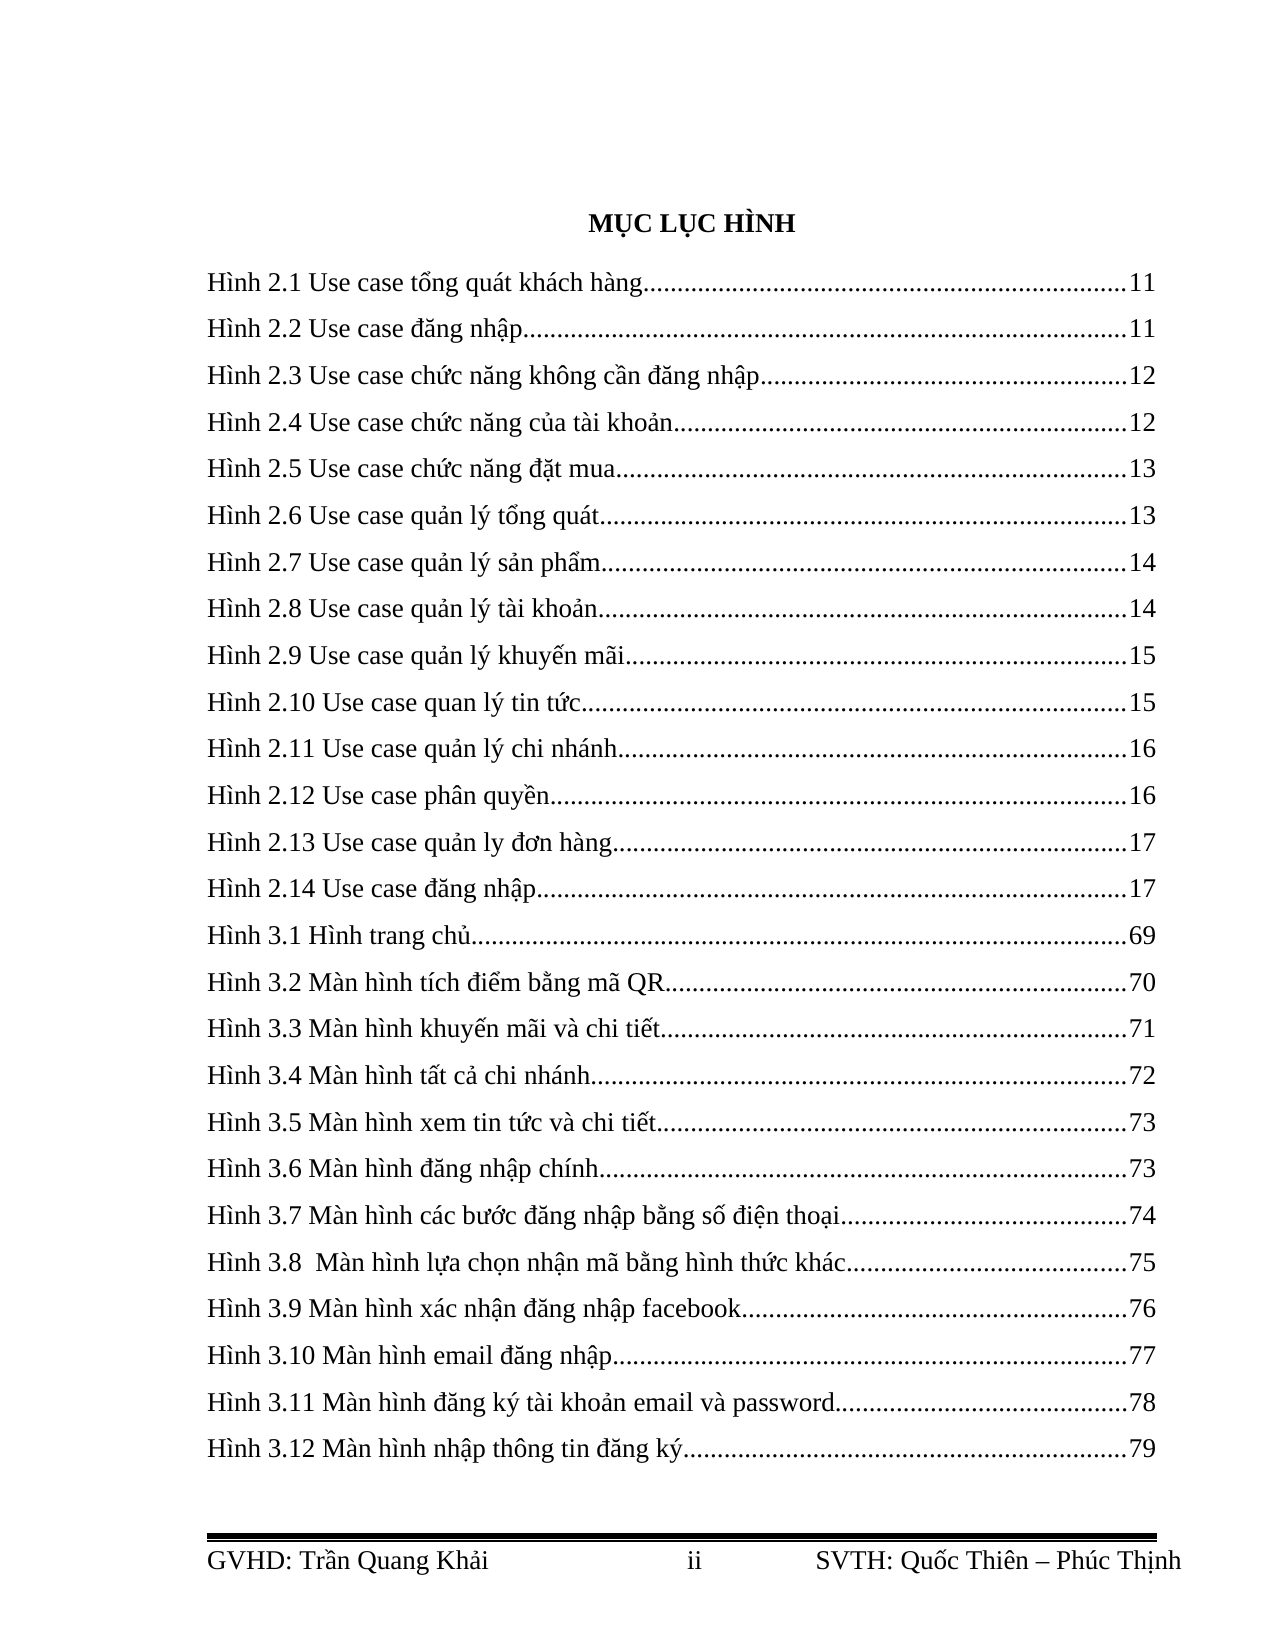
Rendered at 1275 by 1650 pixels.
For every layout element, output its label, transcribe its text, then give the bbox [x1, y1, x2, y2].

text Hình 2.12 Use case phân quyền 16 [207, 779, 1157, 810]
text Hình 3.10 Màn hình email đăng nhập 77 [207, 1339, 1157, 1370]
text Hình 3.5 Màn hình xem tin tức và chi tiết 73 [207, 1106, 1157, 1137]
text Hình 2.2 Use case đăng nhập 11 [207, 313, 1157, 344]
text Hình 3.11 Màn hình đăng ký tài khoản email và password 78 [207, 1386, 1157, 1417]
text Hình 2.3 Use case chức năng không cần đăng nhập 12 [207, 359, 1157, 390]
text Hình 2.10 Use case quan lý tin tức 15 [207, 686, 1157, 717]
text Hình 3.4 Màn hình tất cả chi nhánh 72 [207, 1059, 1157, 1090]
text Hình 2.14 Use case đăng nhập 17 [207, 873, 1157, 904]
text Hình 2.13 Use case quản ly đơn hàng 17 [207, 826, 1157, 857]
text Hình 3.2 Màn hình tích điểm bằng mã QR 70 [207, 966, 1157, 997]
text Hình 3.7 Màn hình các bước đăng nhập bằng số điện thoại 74 [207, 1199, 1157, 1230]
text Hình 2.5 Use case chức năng đặt mua 13 [207, 453, 1157, 484]
text Hình 3.9 Màn hình xác nhận đăng nhập facebook 76 [207, 1293, 1157, 1324]
text Hình 3.12 Màn hình nhập thông tin đăng ký 79 [207, 1433, 1157, 1464]
text Hình 2.8 Use case quản lý tài khoản 14 [207, 593, 1157, 624]
text Hình 2.4 Use case chức năng của tài khoản 12 [207, 406, 1157, 437]
text Hình 2.7 Use case quản lý sản phẩm 14 [207, 546, 1157, 577]
text Hình 3.6 Màn hình đăng nhập chính 73 [207, 1153, 1157, 1184]
text Hình 2.11 Use case quản lý chi nhánh 16 [207, 733, 1157, 764]
text Hình 2.1 Use case tổng quát khách hàng 11 [207, 266, 1157, 297]
text Hình 2.9 Use case quản lý khuyến mãi 15 [207, 639, 1157, 670]
text Hình 3.8 Màn hình lựa chọn nhận mã bằng hình thức khác 75 [207, 1246, 1157, 1277]
text Hình 3.1 Hình trang chủ 69 [207, 919, 1157, 950]
text Hình 2.6 Use case quản lý tổng quát 13 [207, 499, 1157, 530]
text MỤC LỤC HÌNH [207, 207, 1177, 238]
text Hình 3.3 Màn hình khuyến mãi và chi tiết 71 [207, 1013, 1157, 1044]
